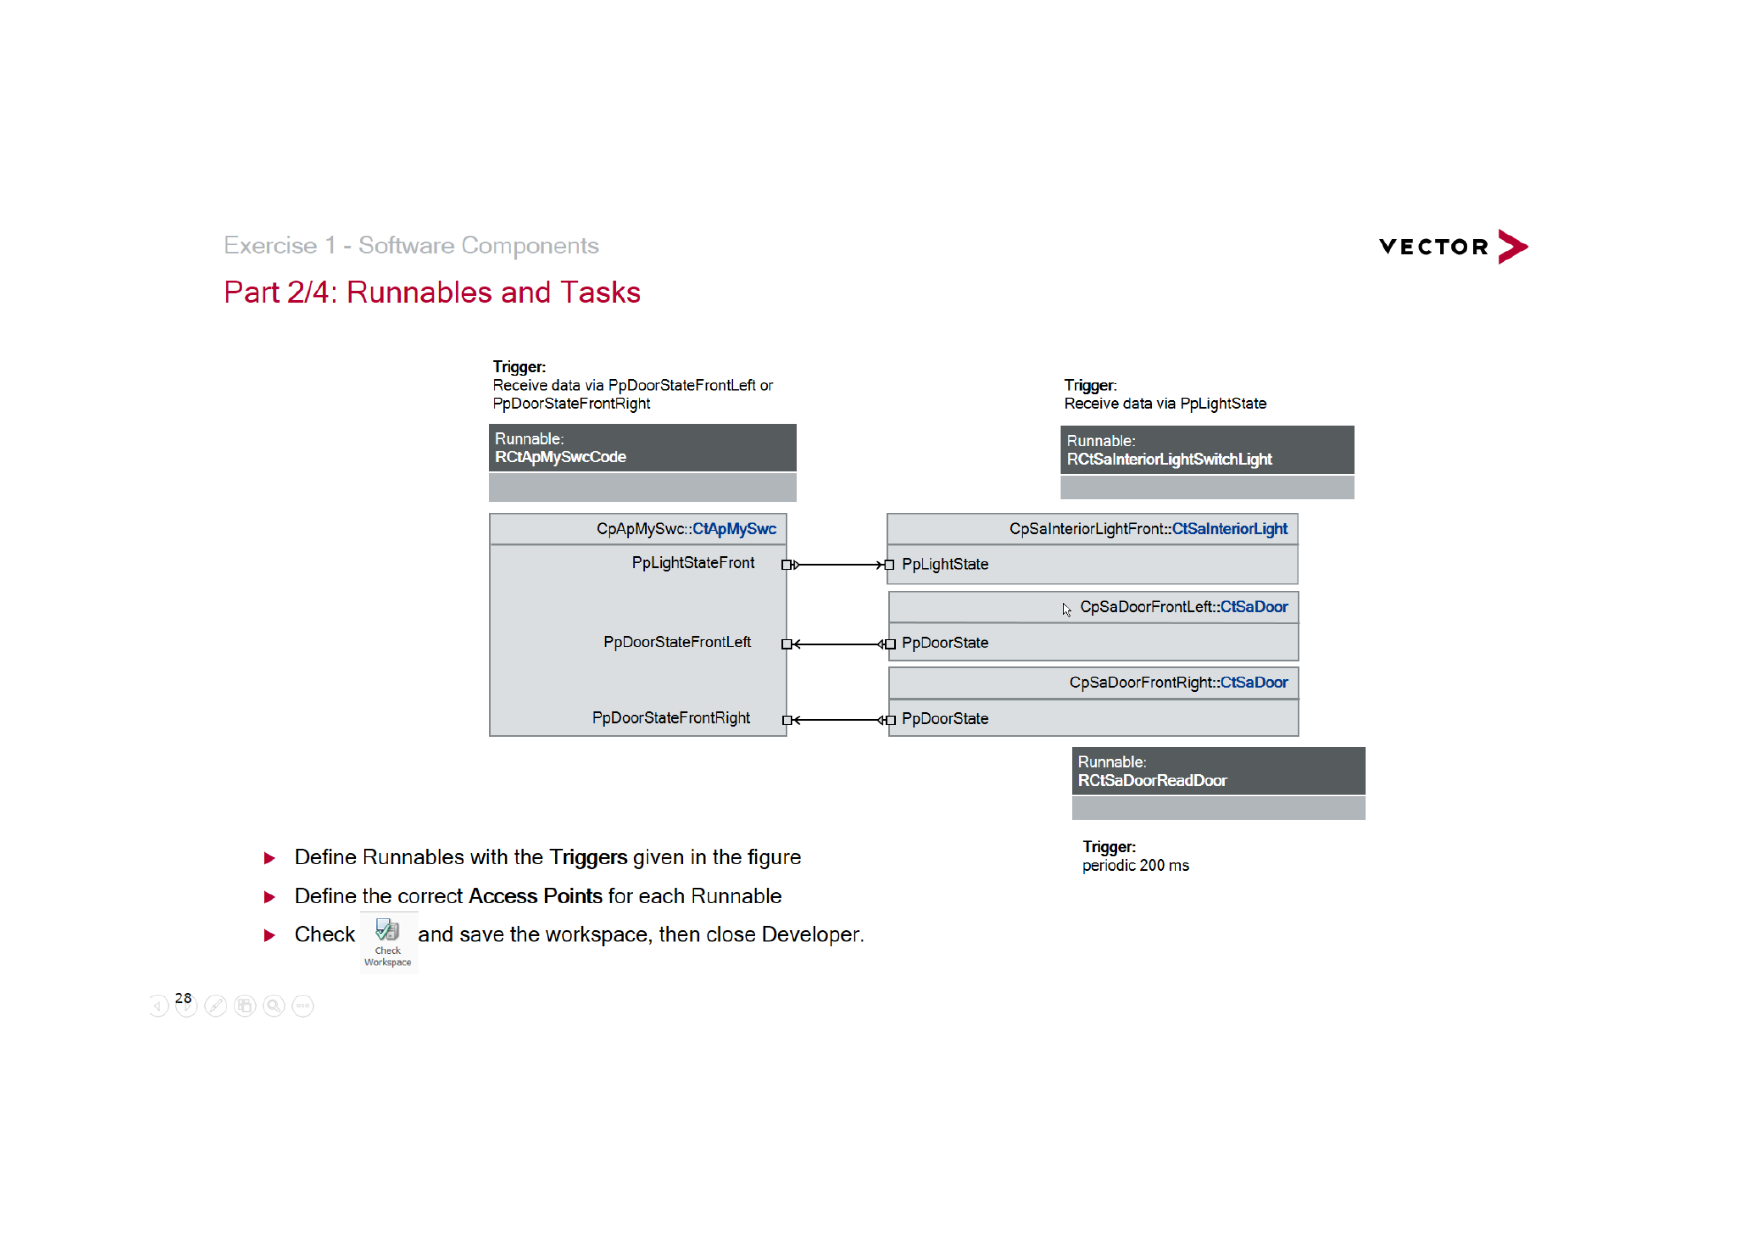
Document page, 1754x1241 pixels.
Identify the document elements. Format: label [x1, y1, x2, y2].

picture [150, 197, 1604, 1019]
